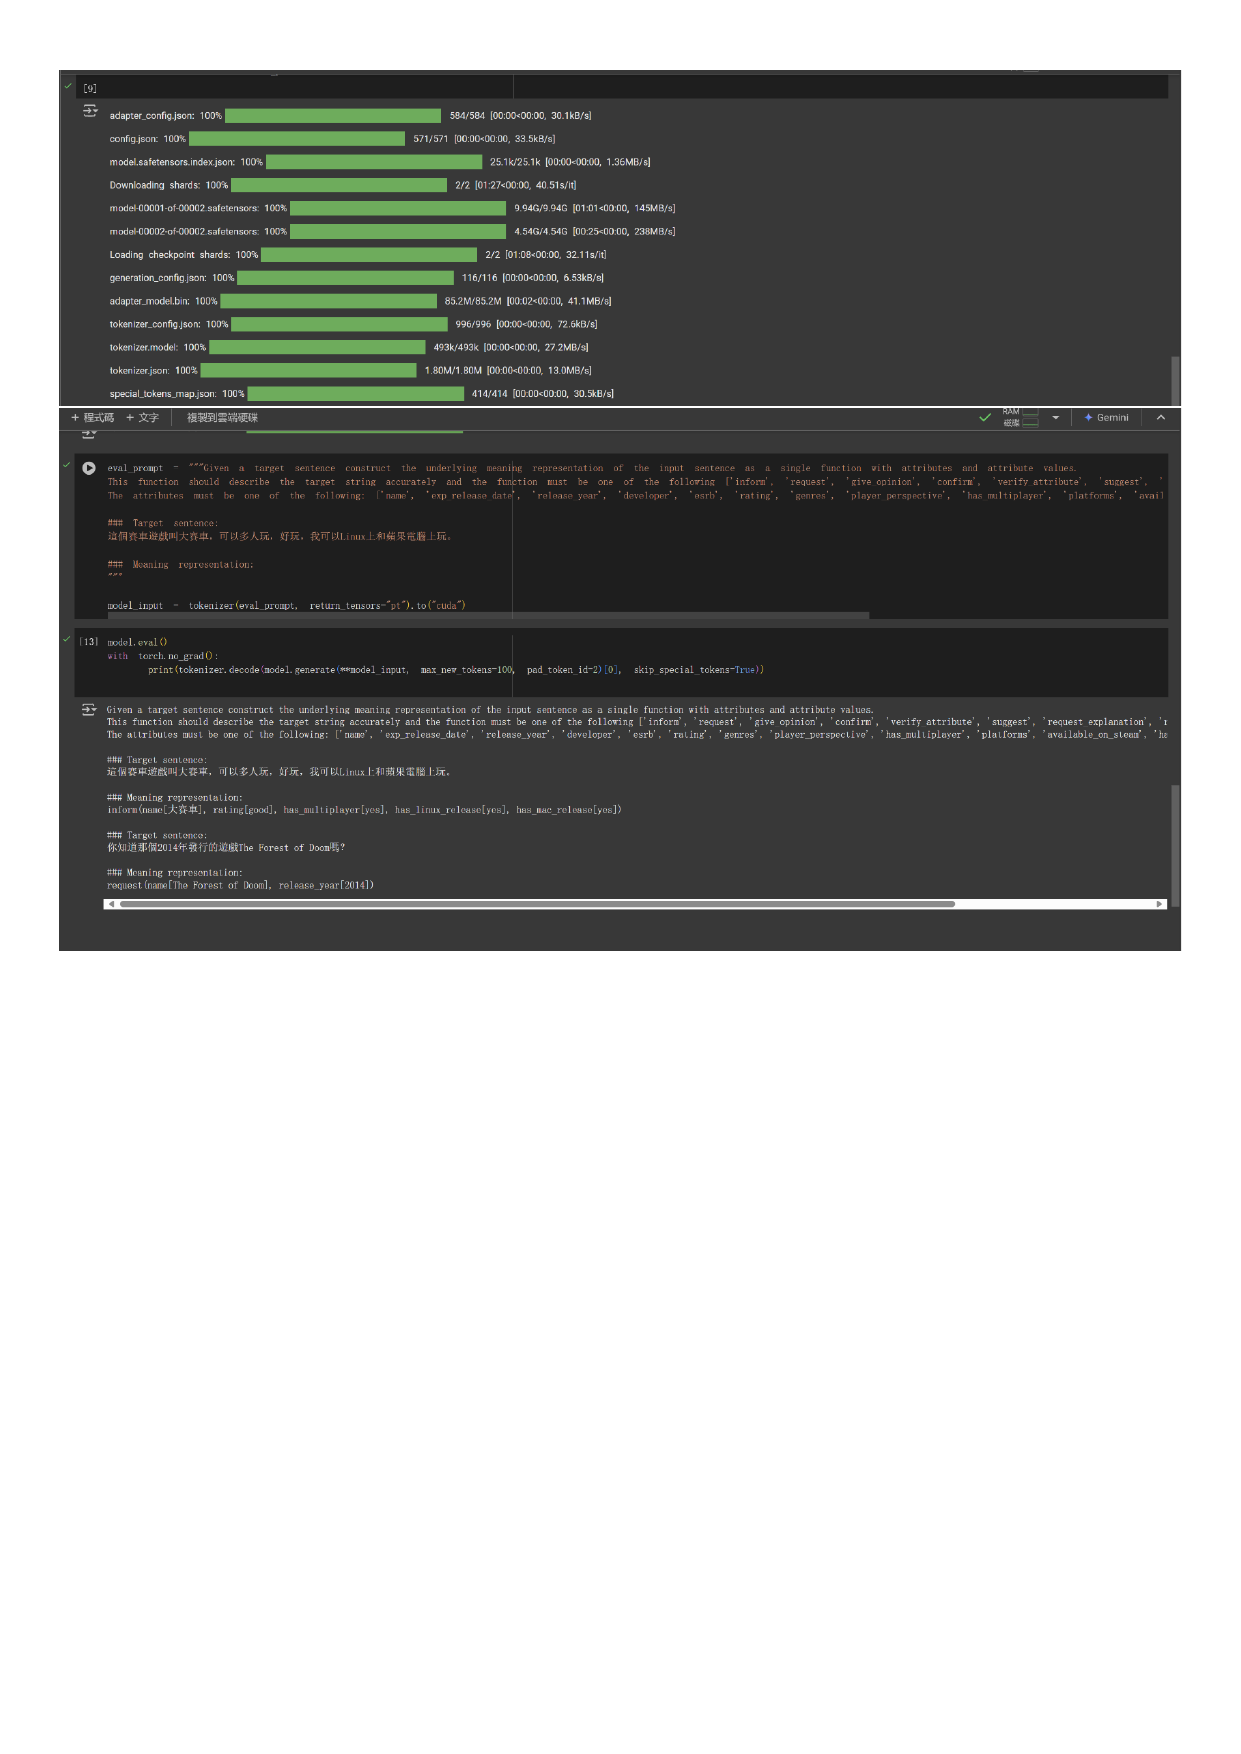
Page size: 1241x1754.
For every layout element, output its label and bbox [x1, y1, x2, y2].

picture [59, 408, 1182, 951]
picture [59, 70, 1182, 406]
